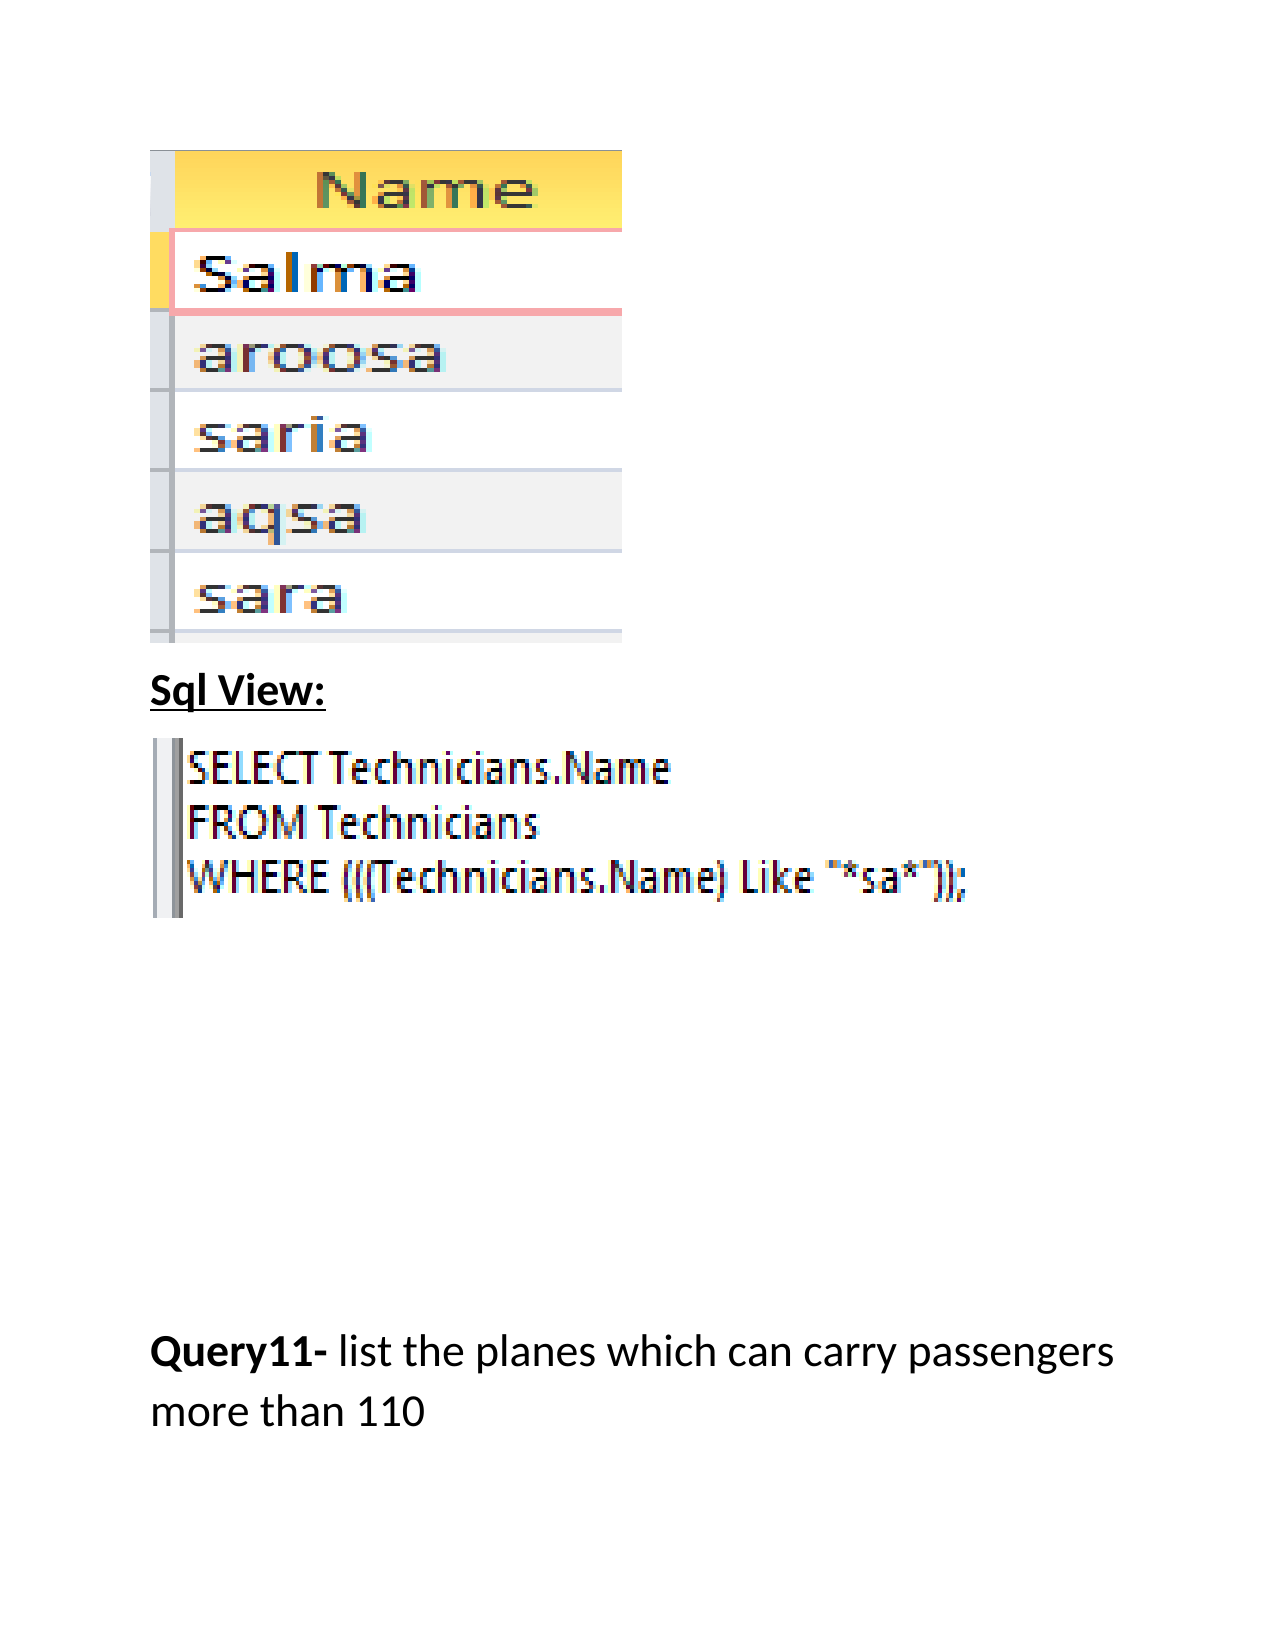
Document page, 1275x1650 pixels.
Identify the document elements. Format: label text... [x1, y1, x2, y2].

picture [150, 150, 622, 643]
text Query11- list the planes which can carry passengers more than 110 [150, 1321, 1125, 1438]
text Sql View: [150, 661, 1125, 717]
picture [150, 738, 1022, 918]
